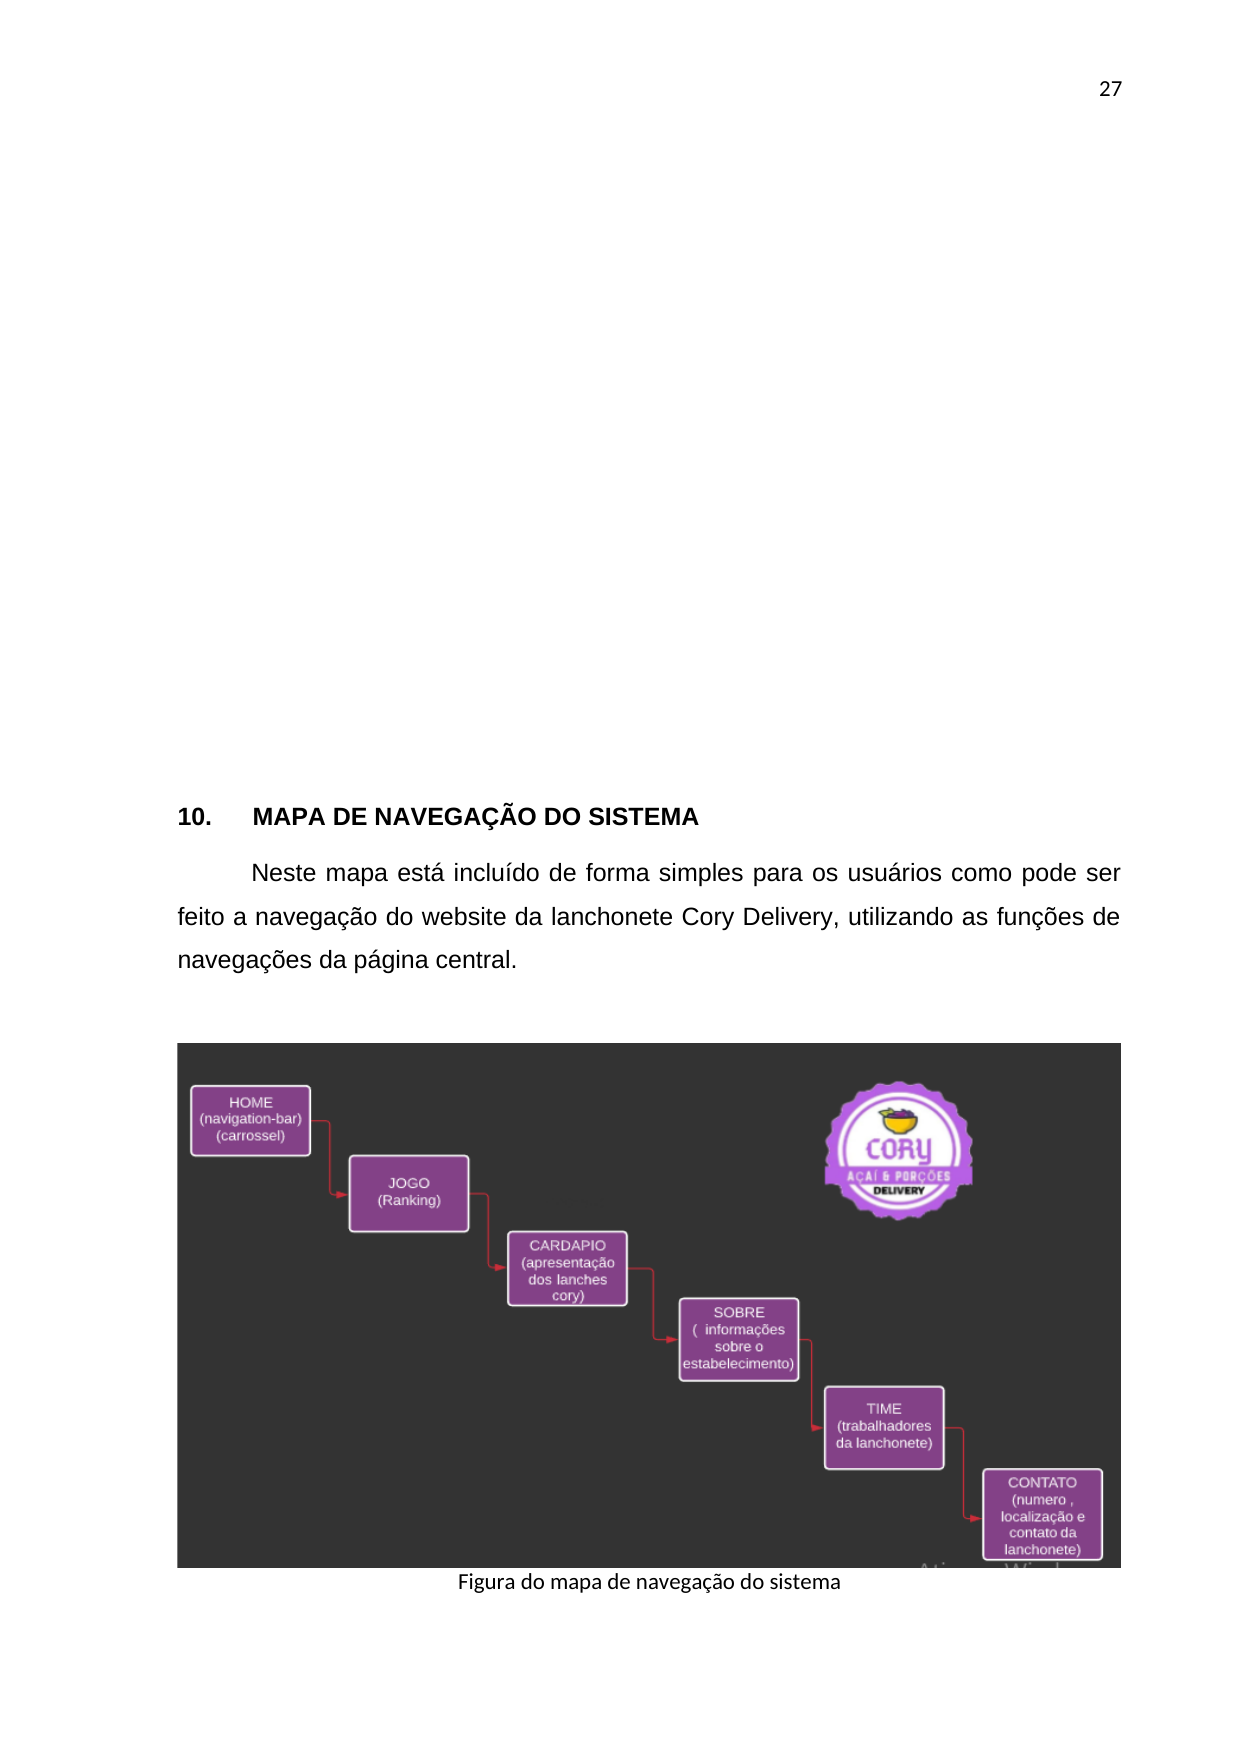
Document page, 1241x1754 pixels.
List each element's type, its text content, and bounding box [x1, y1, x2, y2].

text Figura do mapa de navegação do sistema [177, 1567, 1122, 1595]
text Neste mapa está incluído de forma simples para os usuários como pode ser feito a navegação do website da lanchonete Cory Delivery, utilizando as funções de navegações da página central. [177, 858, 1122, 973]
subtitle MAPA DE NAVEGAÇÃO DO SISTEMA [177, 802, 1122, 830]
picture [177, 1043, 1121, 1568]
